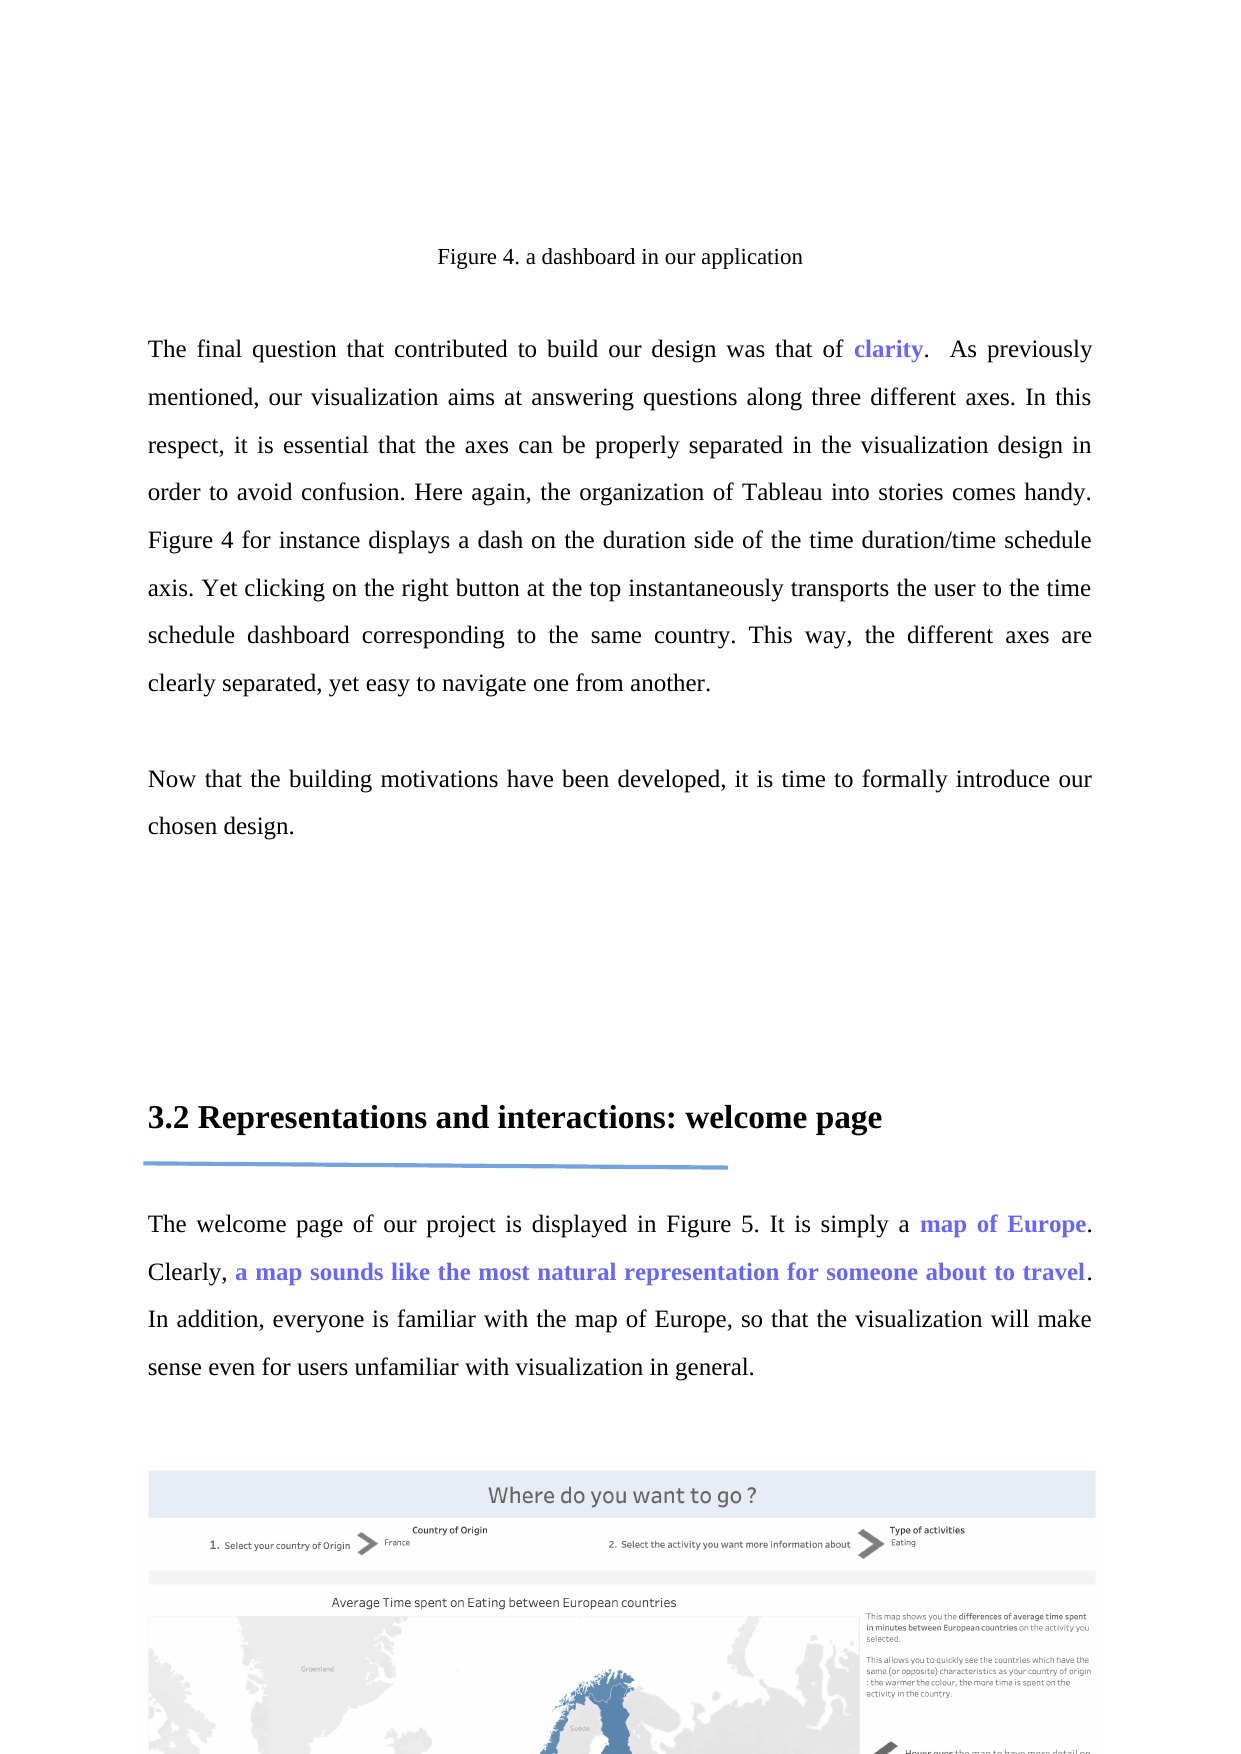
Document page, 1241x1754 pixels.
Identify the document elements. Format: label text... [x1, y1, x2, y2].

text The welcome page of our project is displayed in Figure 5. It is simply a map of Europe. Clearly, a map sounds like the most natural representation for someone about to travel. In addition, everyone is familiar with the map of Europe, so that the visualization will make sense even for users unfamiliar with visualization in general. [148, 1209, 1093, 1381]
text 3.2 Representations and interactions: welcome page [148, 1098, 1093, 1136]
text Figure 4. a dashboard in our application [148, 243, 1093, 269]
picture [141, 1463, 1103, 1754]
text The final question that contributed to build our design was that of clarity. As previously mentioned, our visualization aims at answering questions along three different axes. In this respect, it is essential that the axes can be properly separated in the visualization design in order to avoid confusion. Here again, the organization of Tableau into stories comes handy. Figure 4 for instance displays a dash on the duration side of the time duration/time schedule axis. Yet clicking on the right button at the top instantaneously transports the user to the time schedule dashboard corresponding to the same country. This way, the different axes are clearly separated, yet easy to navigate one from another. [148, 334, 1093, 697]
text Now that the building motivations have been developed, it is time to formally introduce our chosen design. [148, 764, 1093, 840]
